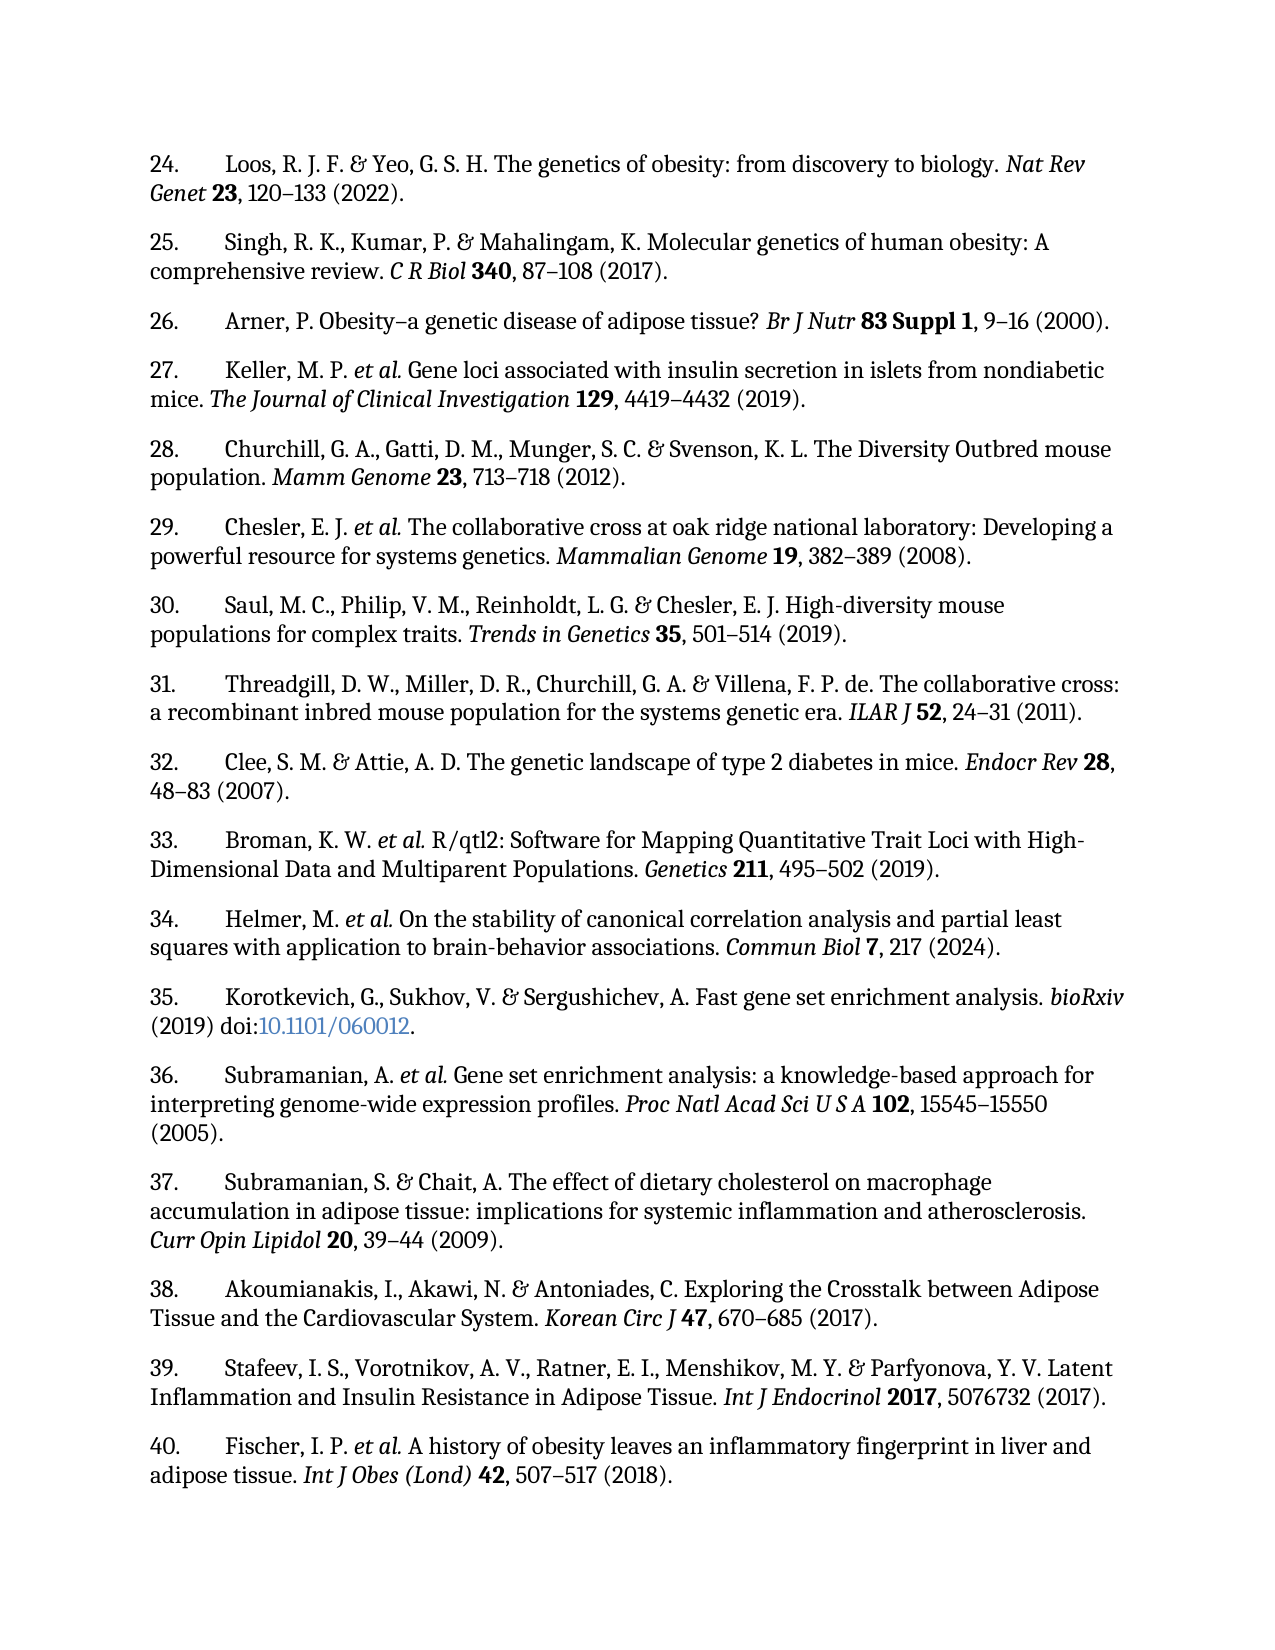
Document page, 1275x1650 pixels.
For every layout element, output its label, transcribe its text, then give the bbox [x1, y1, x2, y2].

text 33. Broman, K. W. et al. R/qtl2: Software for Mapping Quantitative Trait Loci with High-Dimensional Data and Multiparent Populations. Genetics 211, 495–502 (2019). [150, 826, 1125, 884]
text 37. Subramanian, S. & Chait, A. The effect of dietary cholesterol on macrophage accumulation in adipose tissue: implications for systemic inflammation and atherosclerosis. Curr Opin Lipidol 20, 39–44 (2009). [150, 1168, 1125, 1254]
text 24. Loos, R. J. F. & Yeo, G. S. H. The genetics of obesity: from discovery to biology. Nat Rev Genet 23, 120–133 (2022). [150, 150, 1125, 207]
text 25. Singh, R. K., Kumar, P. & Mahalingam, K. Molecular genetics of human obesity: A comprehensive review. C R Biol 340, 87–108 (2017). [150, 228, 1125, 286]
text 31. Threadgill, D. W., Miller, D. R., Churchill, G. A. & Villena, F. P. de. The collaborative cross: a recombinant inbred mouse population for the systems genetic era. ILAR J 52, 24–31 (2011). [150, 669, 1125, 727]
text 40. Fischer, I. P. et al. A history of obesity leaves an inflammatory fingerprint in liver and adipose tissue. Int J Obes (Lond) 42, 507–517 (2018). [150, 1432, 1125, 1489]
text 27. Keller, M. P. et al. Gene loci associated with insulin secretion in islets from nondiabetic mice. The Journal of Clinical Investigation 129, 4419–4432 (2019). [150, 356, 1125, 414]
text 38. Akoumianakis, I., Akawi, N. & Antoniades, C. Exploring the Crosstalk between Adipose Tissue and the Cardiovascular System. Korean Circ J 47, 670–685 (2017). [150, 1275, 1125, 1333]
text 30. Saul, M. C., Philip, V. M., Reinholdt, L. G. & Chesler, E. J. High-diversity mouse populations for complex traits. Trends in Genetics 35, 501–514 (2019). [150, 591, 1125, 649]
text 36. Subramanian, A. et al. Gene set enrichment analysis: a knowledge-based approach for interpreting genome-wide expression profiles. Proc Natl Acad Sci U S A 102, 15545–15550 (2005). [150, 1061, 1125, 1147]
text 39. Stafeev, I. S., Vorotnikov, A. V., Ratner, E. I., Menshikov, M. Y. & Parfyonova, Y. V. Latent Inflammation and Insulin Resistance in Adipose Tissue. Int J Endocrinol 2017, 5076732 (2017). [150, 1354, 1125, 1411]
text 34. Helmer, M. et al. On the stability of canonical correlation analysis and partial least squares with application to brain-behavior associations. Commun Biol 7, 217 (2024). [150, 904, 1125, 962]
text 28. Churchill, G. A., Gatti, D. M., Munger, S. C. & Svenson, K. L. The Diversity Outbred mouse population. Mamm Genome 23, 713–718 (2012). [150, 434, 1125, 492]
text 32. Clee, S. M. & Attie, A. D. The genetic landscape of type 2 diabetes in mice. Endocr Rev 28, 48–83 (2007). [150, 748, 1125, 805]
text 35. Korotkevich, G., Sukhov, V. & Sergushichev, A. Fast gene set enrichment analysis. bioRxiv (2019) doi:10.1101/060012. [150, 983, 1125, 1040]
text 26. Arner, P. Obesity–a genetic disease of adipose tissue? Br J Nutr 83 Suppl 1, 9–16 (2000). [150, 307, 1125, 335]
text 29. Chesler, E. J. et al. The collaborative cross at oak ridge national laboratory: Developing a powerful resource for systems genetics. Mammalian Genome 19, 382–389 (2008). [150, 513, 1125, 570]
